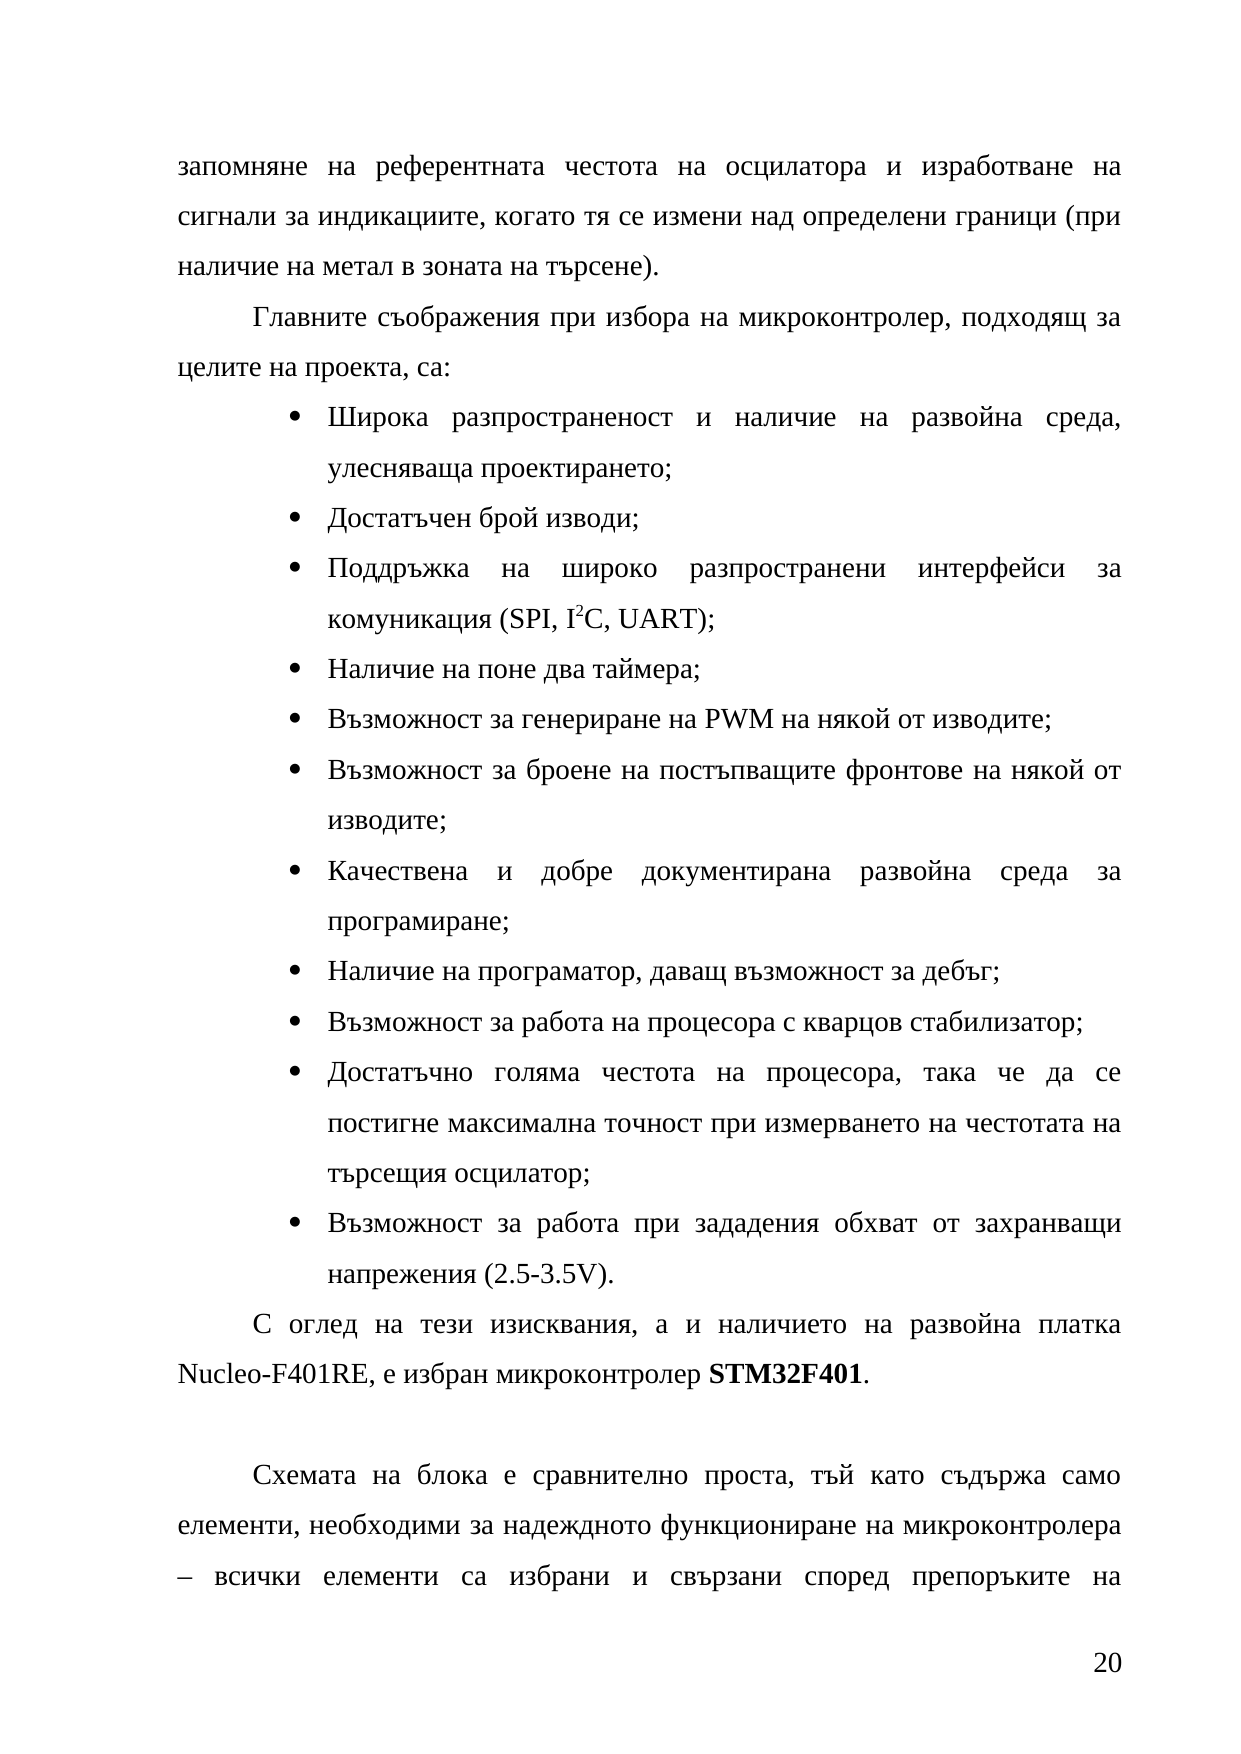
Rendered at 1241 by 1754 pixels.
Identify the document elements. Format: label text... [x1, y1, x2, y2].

list Достатъчен брой изводи; [290, 500, 1122, 534]
list Наличие на поне два таймера; [290, 651, 1122, 685]
text С оглед на тези изисквания, а и наличието на развойна платка Nucleo-F401RE, е избран микроконтролер STM32F401. [177, 1306, 1122, 1390]
list Качествена и добре документирана развойна среда за програмиране; [290, 853, 1122, 937]
list Възможност за броене на постъпващите фронтове на някой от изводите; [290, 752, 1122, 836]
list Достатъчно голяма честота на процесора, така че да се постигне максимална точност при измерването на честотата на търсещия осцилатор; [290, 1054, 1122, 1188]
list Наличие на програматор, даващ възможност за дебъг; [290, 953, 1122, 987]
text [177, 148, 1122, 282]
text Главните съображения при избора на микроконтролер, подходящ за целите на проекта, са: [177, 299, 1122, 382]
list Поддръжка на широко разпространени интерфейси за комуникация (SPI, I2C, UART); [290, 550, 1122, 634]
list Възможност за работа на процесора с кварцов стабилизатор; [290, 1004, 1122, 1037]
list Възможност за работа при зададения обхват от захранващи напрежения (2.5-3.5V). [290, 1205, 1122, 1289]
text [177, 1457, 1122, 1591]
list Възможност за генериране на PWM на някой от изводите; [290, 702, 1122, 735]
list Широка разпространеност и наличие на развойна среда, улесняваща проектирането; [290, 399, 1122, 483]
